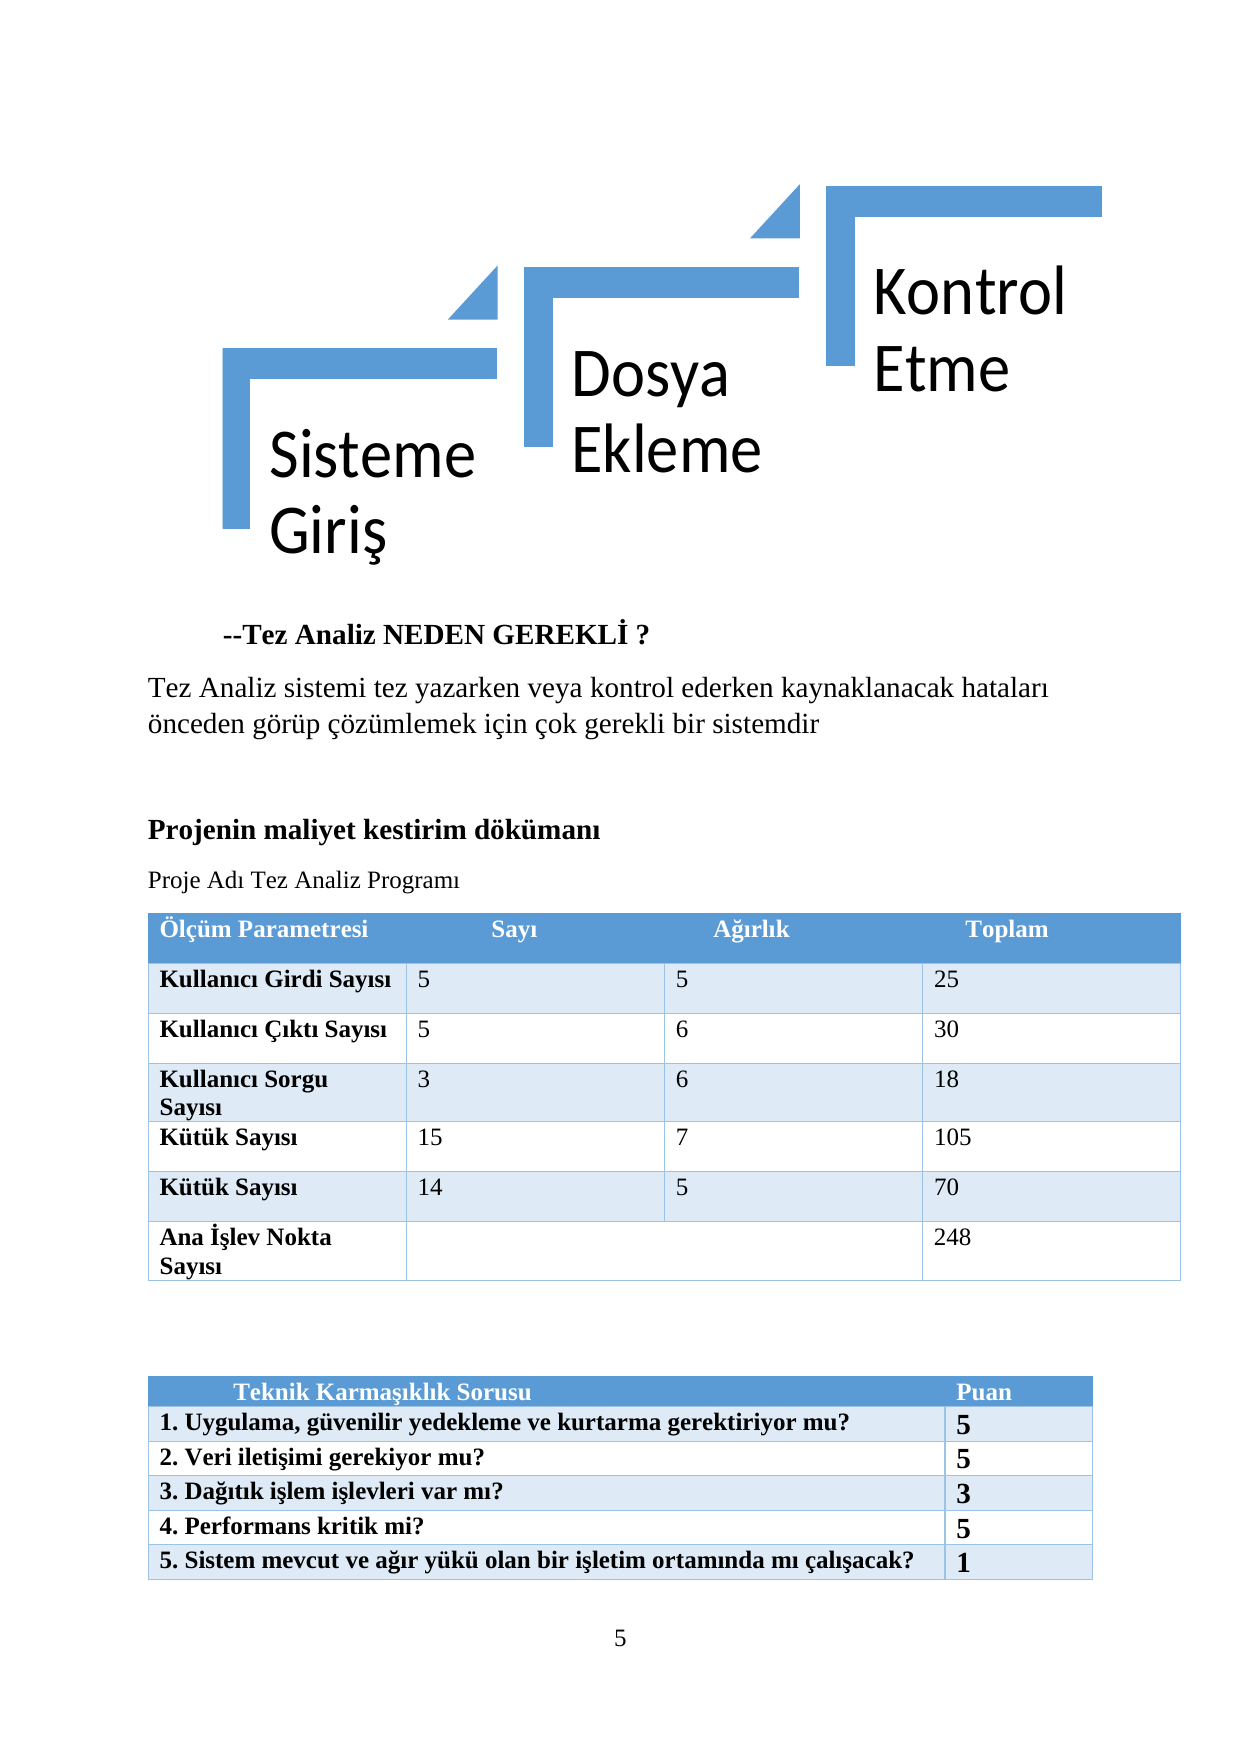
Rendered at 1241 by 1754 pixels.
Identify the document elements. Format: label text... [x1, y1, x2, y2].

table_cell 105 [923, 1122, 1180, 1171]
table_cell 5 [946, 1407, 1092, 1441]
table_cell 30 [923, 1014, 1180, 1063]
table_cell 18 [923, 1064, 1180, 1121]
table_header Sayı [407, 914, 664, 963]
table_cell 5 [665, 1172, 922, 1221]
table_cell 3 [407, 1064, 664, 1121]
table_cell 70 [923, 1172, 1180, 1221]
table_cell Kullanıcı Sorgu Sayısı [149, 1064, 406, 1121]
table_cell 3. Dağıtık işlem işlevleri var mı? [149, 1476, 944, 1510]
text Proje Adı Tez Analiz Programı [148, 865, 1093, 894]
text Projenin maliyet kestirim dökümanı [148, 812, 1093, 846]
table_cell Kullanıcı Girdi Sayısı [149, 964, 406, 1013]
table_cell 6 [665, 1064, 922, 1121]
table_cell Kütük Sayısı [149, 1172, 406, 1221]
table_cell 5 [946, 1442, 1092, 1475]
table_cell 14 [407, 1172, 664, 1221]
table_header Ağırlık [665, 914, 922, 963]
table_header Toplam [923, 914, 1180, 963]
table_cell 248 [923, 1222, 1180, 1280]
table_cell 2. Veri iletişimi gerekiyor mu? [149, 1442, 944, 1475]
table_cell 5 [407, 1014, 664, 1063]
table_cell Kullanıcı Çıktı Sayısı [149, 1014, 406, 1063]
table_cell 1 [946, 1545, 1092, 1579]
table_cell 5 [946, 1511, 1092, 1544]
table_cell 15 [407, 1122, 664, 1171]
table_cell 4. Performans kritik mi? [149, 1511, 944, 1544]
table_cell 25 [923, 964, 1180, 1013]
table_cell Ana İşlev Nokta Sayısı [149, 1222, 406, 1280]
table_cell 1. Uygulama, güvenilir yedekleme ve kurtarma gerektiriyor mu? [149, 1407, 944, 1441]
list --Tez Analiz NEDEN GEREKLİ ? [223, 617, 1093, 651]
table_cell 6 [665, 1014, 922, 1063]
table_cell Kütük Sayısı [149, 1122, 406, 1171]
table_cell [407, 1222, 922, 1280]
table_cell 7 [665, 1122, 922, 1171]
table_header Puan [946, 1377, 1092, 1406]
text Tez Analiz sistemi tez yazarken veya kontrol ederken kaynaklanacak hataları önceden görüp çözümlemek için çok gerekli bir sistemdir [148, 670, 1093, 740]
table_cell 5 [407, 964, 664, 1013]
table_cell 3 [946, 1476, 1092, 1510]
table_cell 5. Sistem mevcut ve ağır yükü olan bir işletim ortamında mı çalışacak? [149, 1545, 944, 1579]
table_cell 5 [665, 964, 922, 1013]
table_header Ölçüm Parametresi [149, 914, 406, 963]
table_header Teknik Karmaşıklık Sorusu [149, 1377, 944, 1406]
